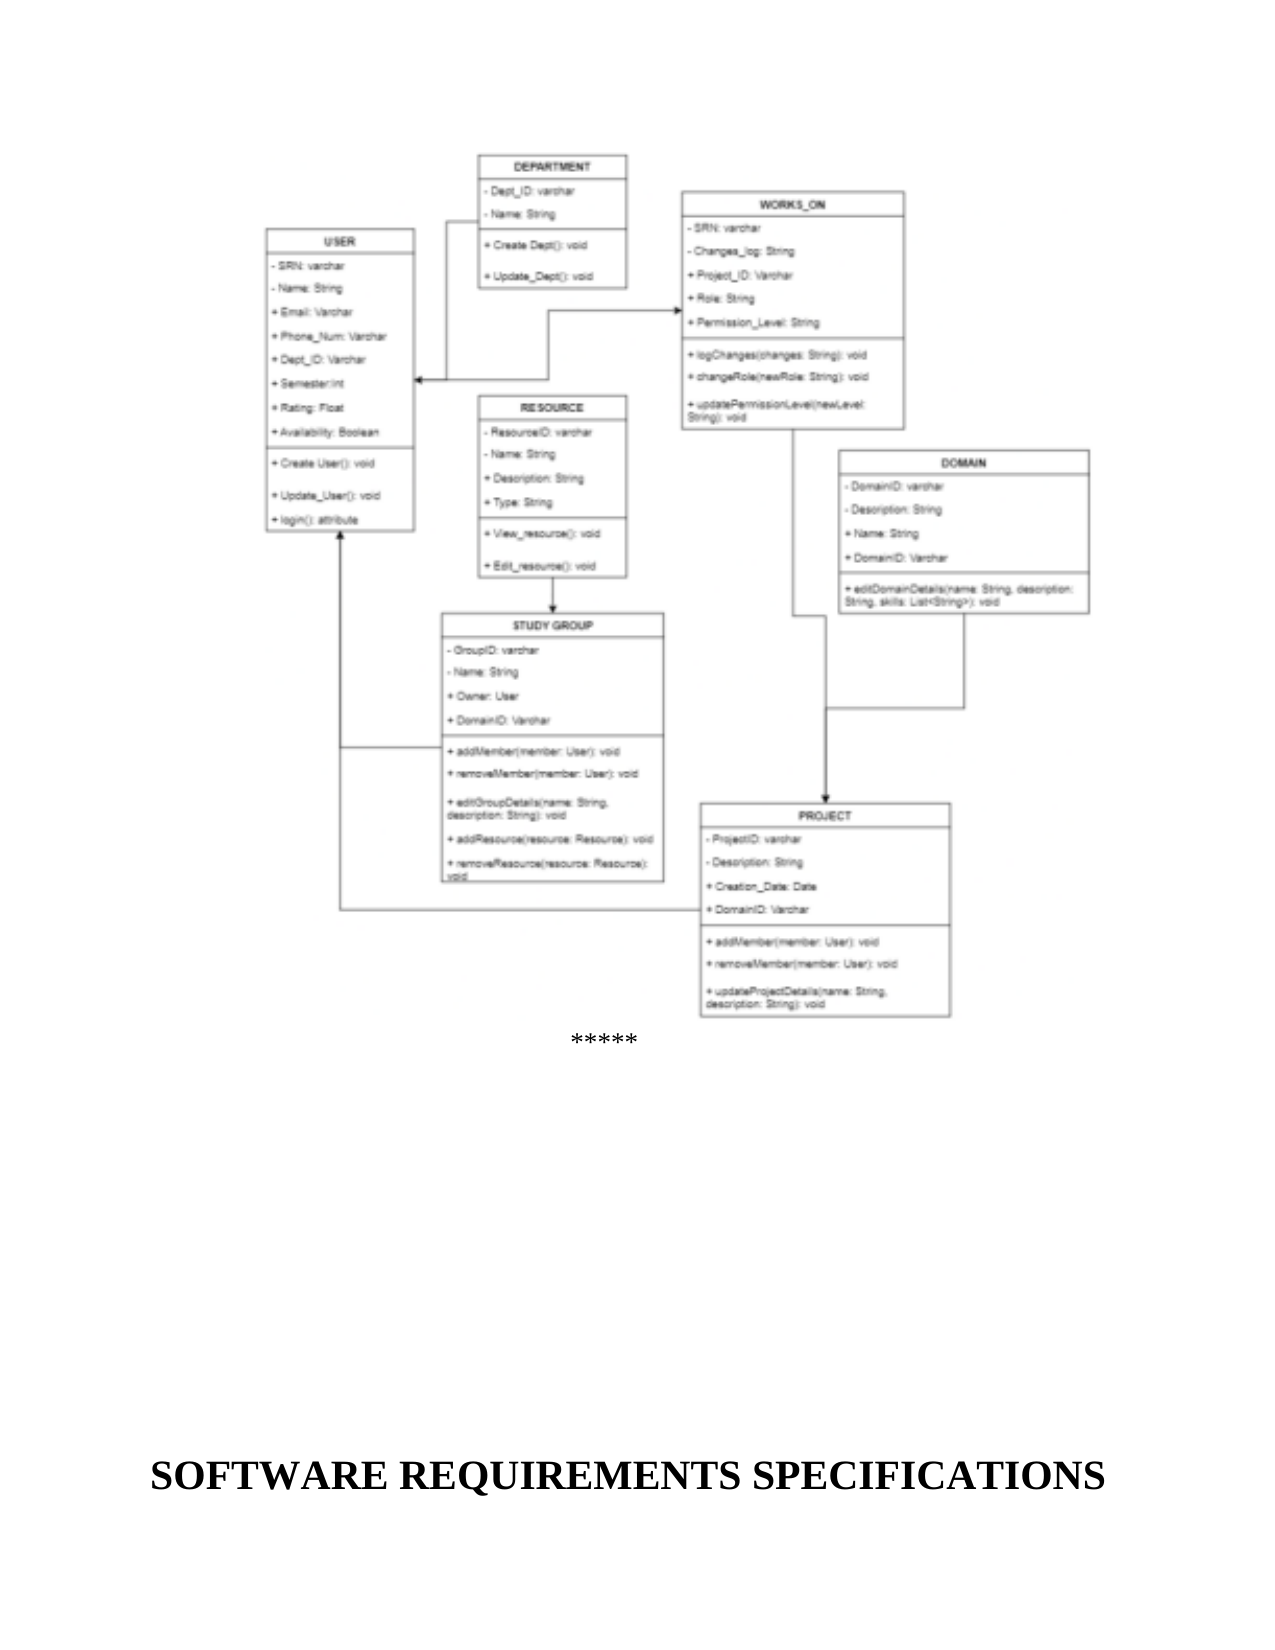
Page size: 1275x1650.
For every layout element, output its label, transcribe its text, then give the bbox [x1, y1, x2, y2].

text SOFTWARE REQUIREMENTS SPECIFICATIONS [150, 1450, 1125, 1498]
text ***** [230, 1027, 978, 1058]
picture [229, 150, 1099, 1027]
